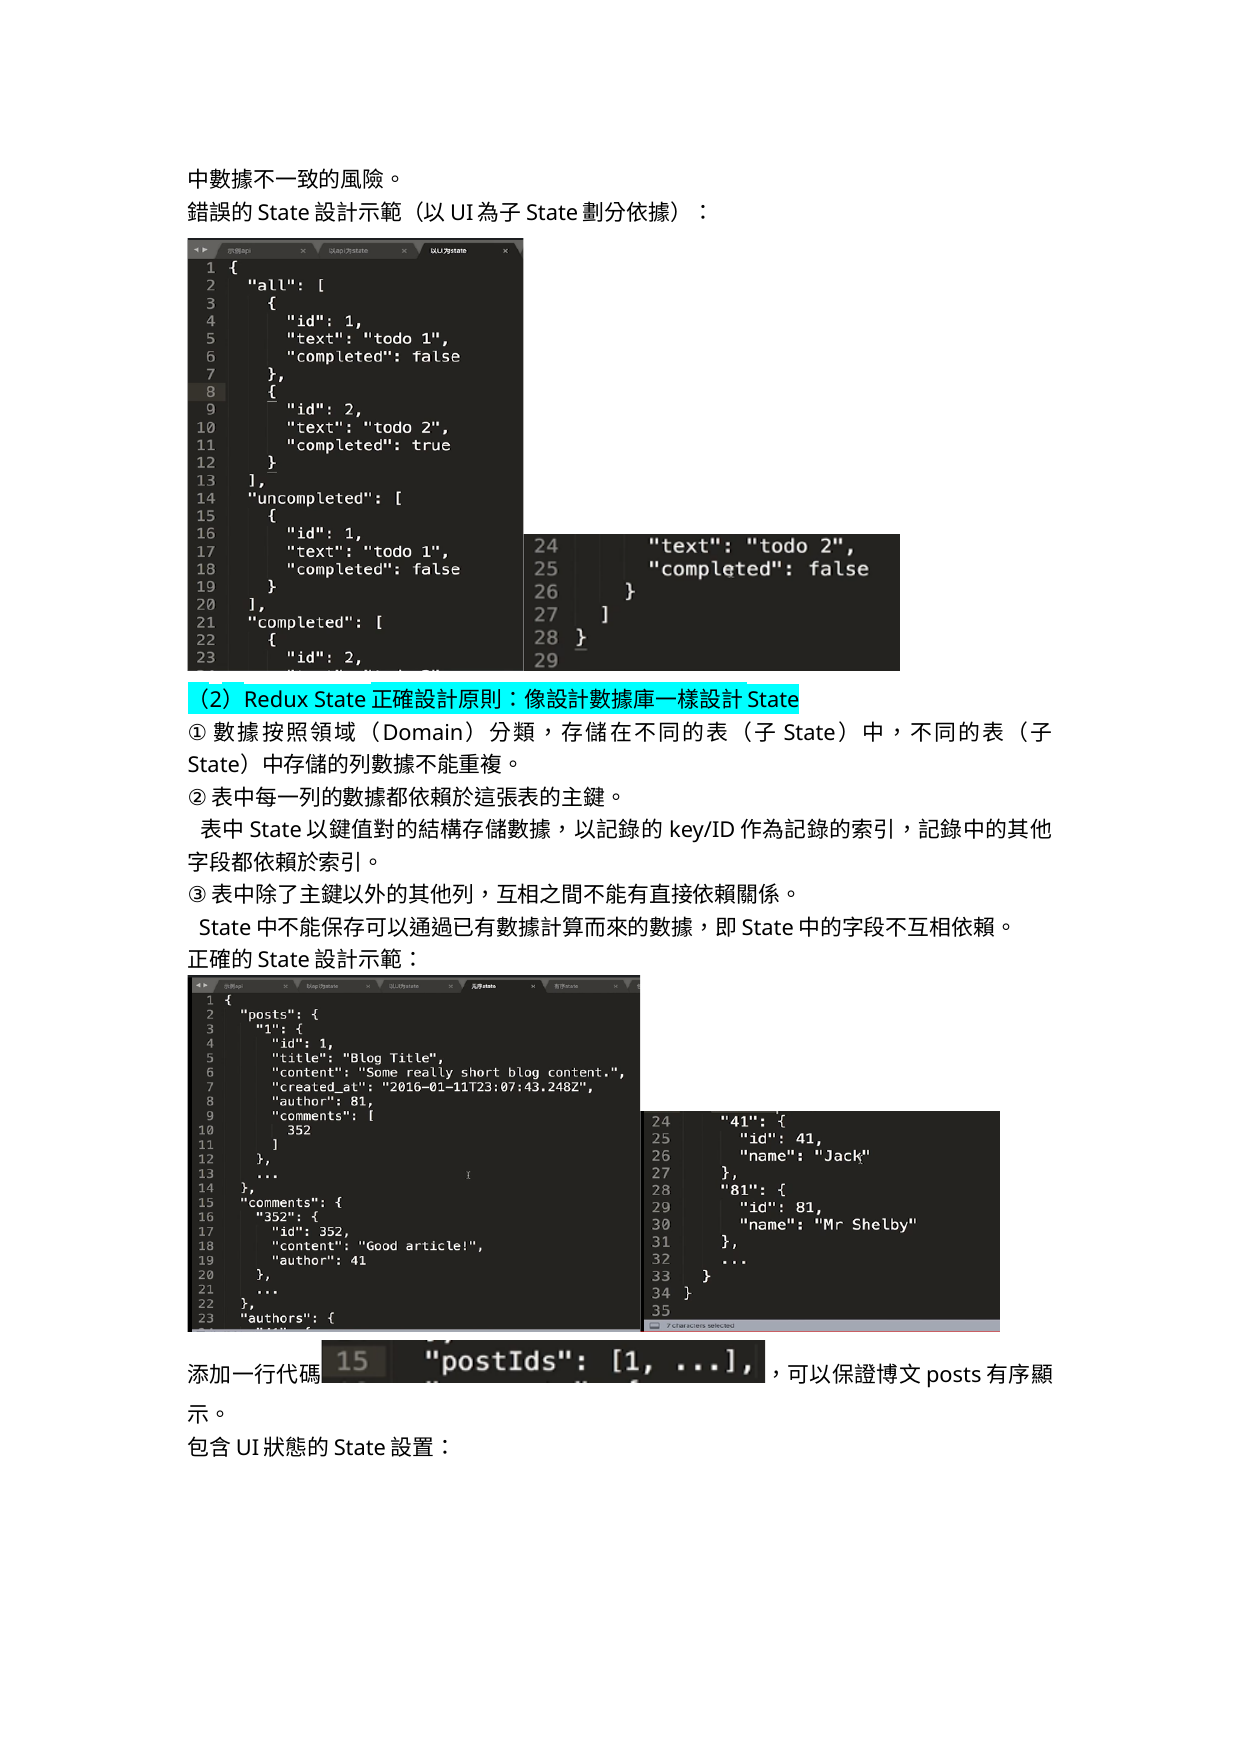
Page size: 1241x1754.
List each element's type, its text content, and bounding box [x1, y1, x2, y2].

text 錯誤的State設計示範（以UI為子State劃分依據）： [187, 194, 1053, 227]
text ③表中除了主鍵以外的其他列，互相之間不能有直接依賴關係。 [187, 877, 1053, 909]
picture [187, 238, 900, 671]
text （2）Redux State正確設計原則：像設計數據庫一樣設計State [747, 682, 1053, 714]
text 正確的State設計示範： [187, 942, 1053, 974]
text 添加一行代碼，可以保證博文posts有序顯示。 [187, 1332, 1053, 1429]
text ②表中每一列的數據都依賴於這張表的主鍵。 [187, 779, 1053, 812]
text ①數據按照領域（Domain）分類，存儲在不同的表（子State）中，不同的表（子State）中存儲的列數據不能重複。 [187, 714, 1053, 779]
picture [187, 975, 1000, 1332]
text State中不能保存可以通過已有數據計算而來的數據，即State中的字段不互相依賴。 [187, 909, 1053, 942]
text 表中State以鍵值對的結構存儲數據，以記錄的key/ID作為記錄的索引，記錄中的其他字段都依賴於索引。 [187, 812, 1053, 877]
picture [321, 1340, 766, 1383]
text 包含UI狀態的State設置： [187, 1429, 1053, 1462]
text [187, 162, 1053, 194]
